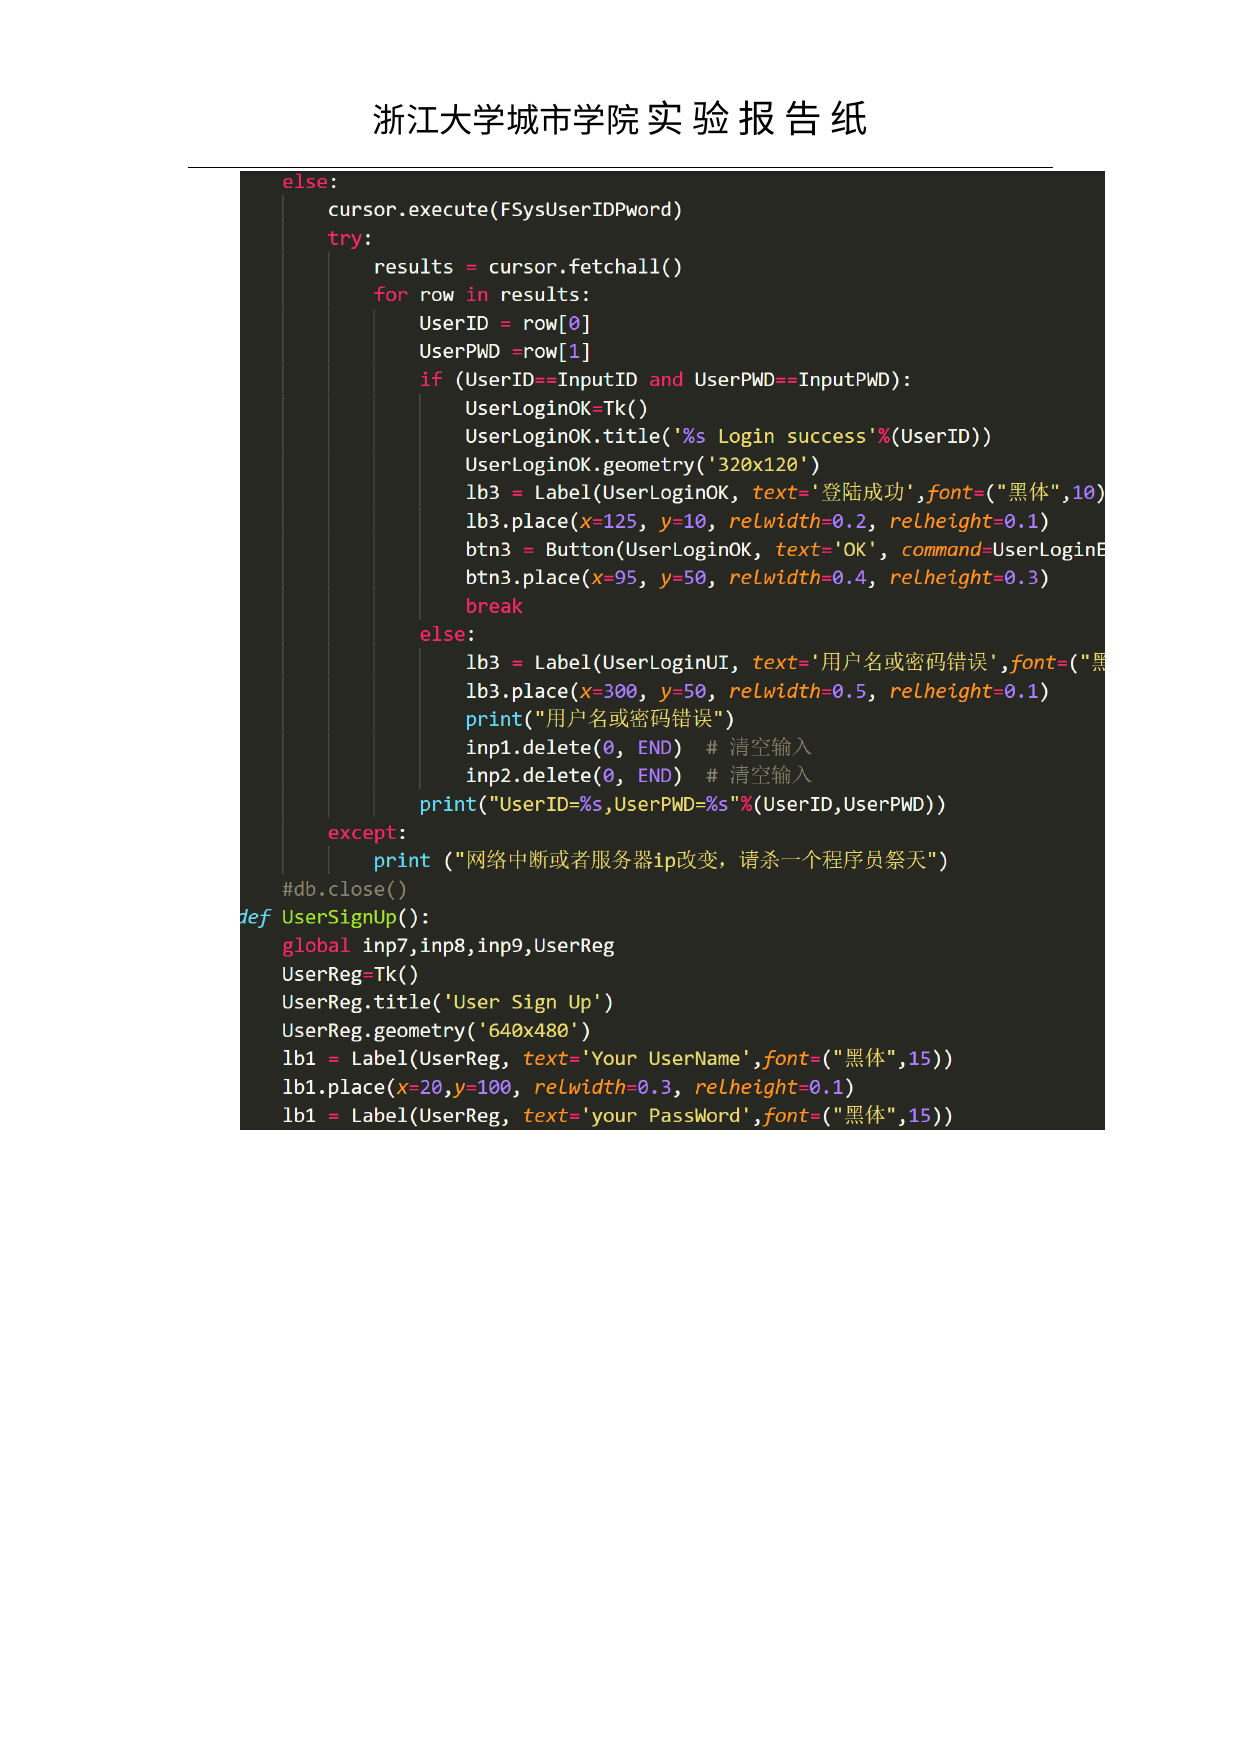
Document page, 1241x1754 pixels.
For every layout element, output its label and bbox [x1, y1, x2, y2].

picture [240, 171, 1105, 1130]
